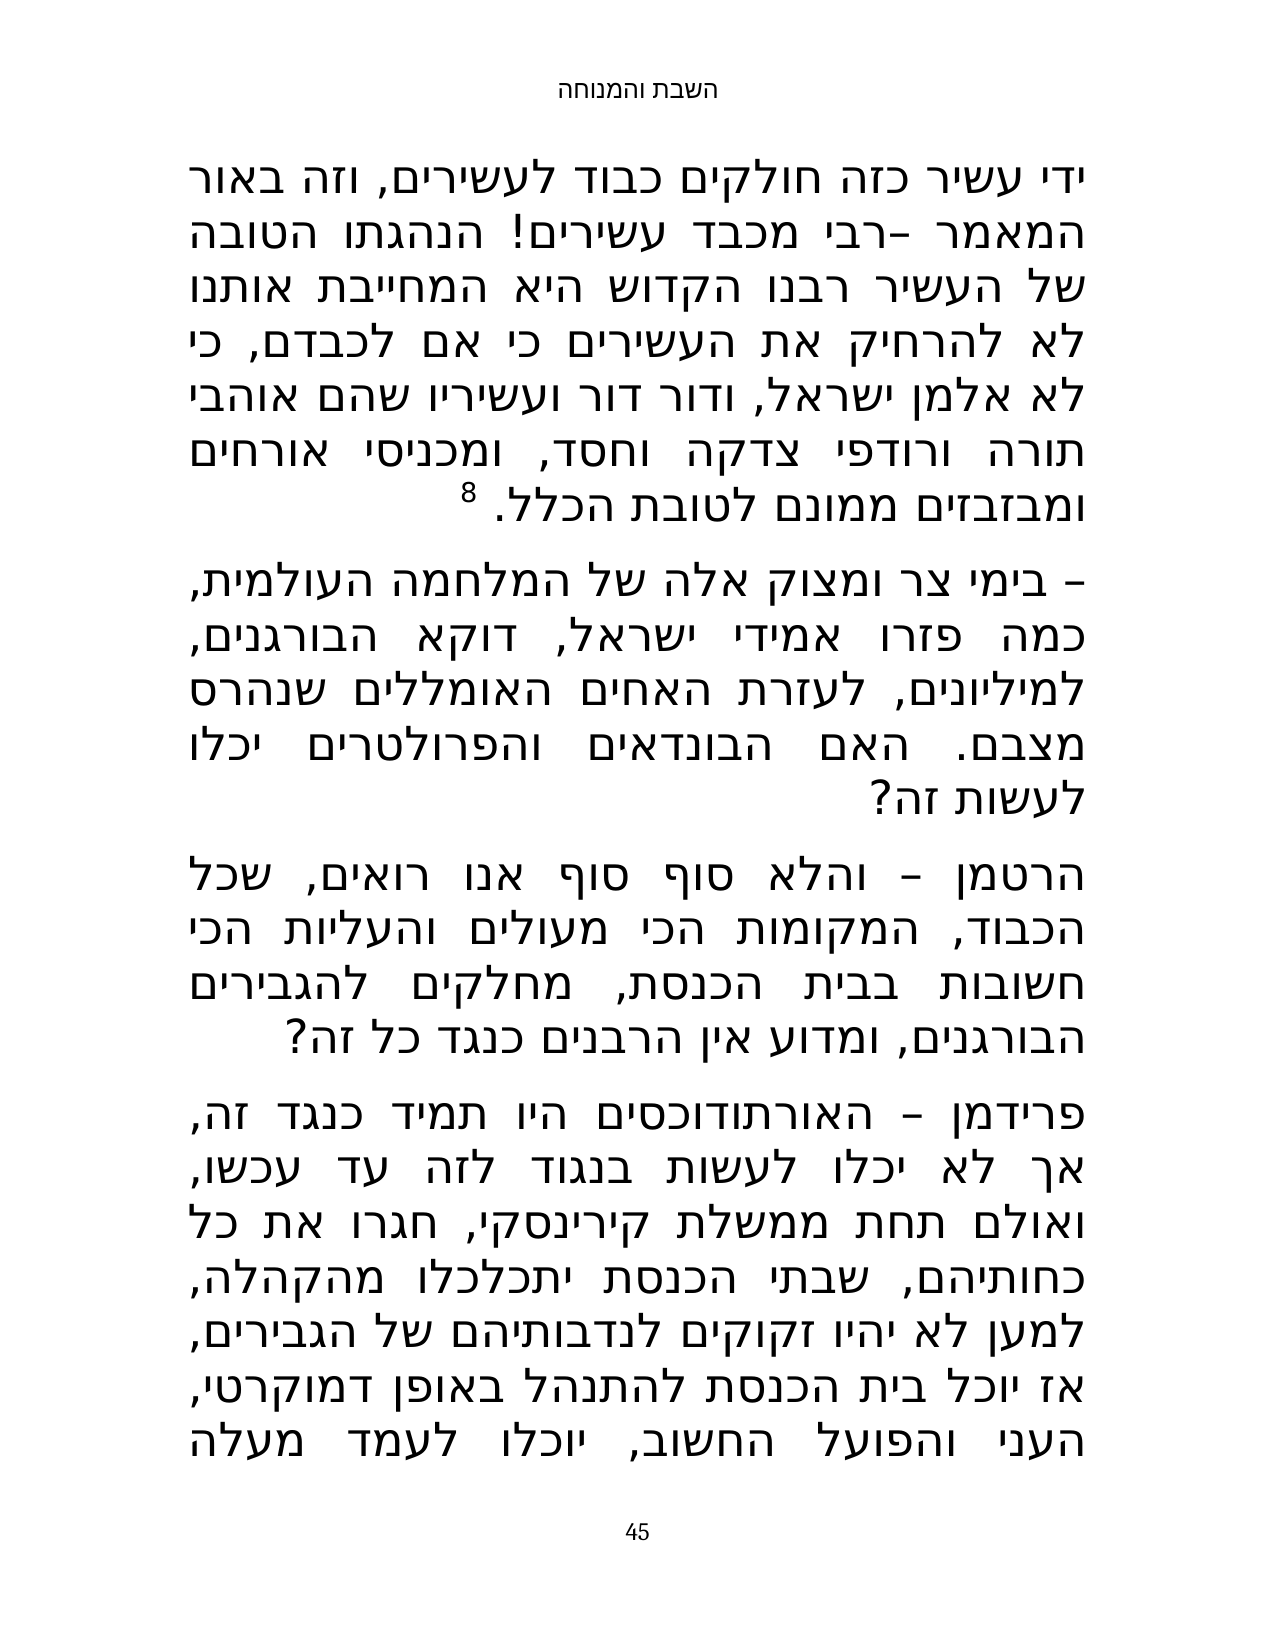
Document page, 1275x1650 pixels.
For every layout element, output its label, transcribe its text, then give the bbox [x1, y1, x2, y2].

text הרטמן – והלא סוף סוף אנו רואים, שכל הכבוד, המקומות הכי מעולים והעליות הכי חשובות בבית הכנסת, מחלקים להגבירים הבורגנים, ומדוע אין הרבנים כנגד כל זה? [187, 847, 1087, 1065]
text – בימי צר ומצוק אלה של המלחמה העולמית, כמה פזרו אמידי ישראל, דוקא הבורגנים, למיליונים, לעזרת האחים האומללים שנהרס מצבם. האם הבונדאים והפרולטרים יכלו לעשות זה? [187, 553, 1087, 826]
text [187, 1086, 1087, 1468]
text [187, 150, 1087, 532]
